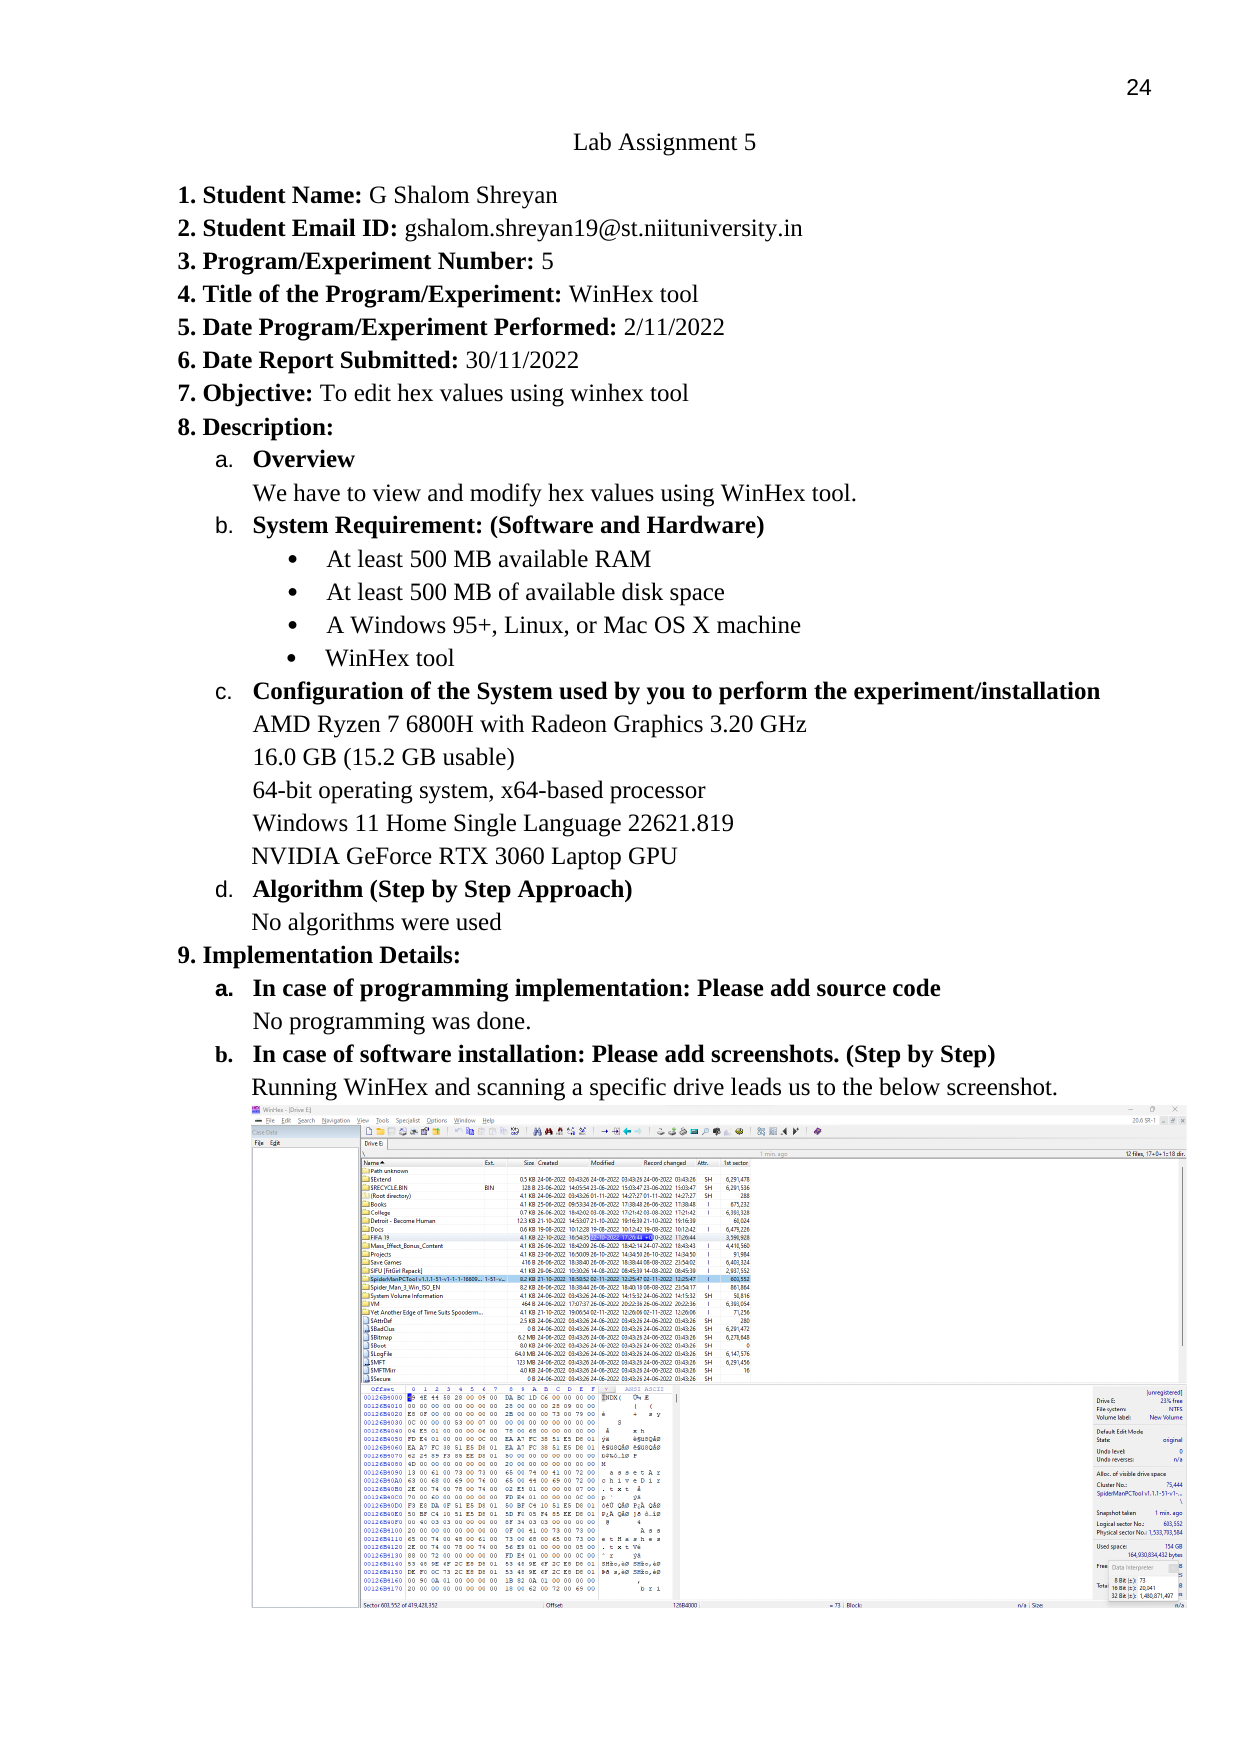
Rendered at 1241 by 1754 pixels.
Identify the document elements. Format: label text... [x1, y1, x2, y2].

list At least 500 MB of available disk space [288, 577, 1152, 605]
list Algorithm (Step by Step Approach) [215, 874, 1152, 903]
text 4. Title of the Program/Experiment: WinHex tool [177, 279, 1152, 308]
text 6. Date Report Submitted: 30/11/2022 [177, 346, 1152, 374]
text Running WinHex and scanning a specific drive leads us to the below screenshot. [251, 1072, 1152, 1101]
text Windows 11 Home Single Language 22621.819 [252, 808, 1152, 837]
text 9. Implementation Details: [177, 940, 1152, 969]
list In case of programming implementation: Please add source code [215, 973, 1152, 1002]
text We have to view and modify hex values using WinHex tool. [252, 478, 1152, 506]
list A Windows 95+, Linux, or Mac OS X machine [288, 610, 1152, 638]
list Configuration of the System used by you to perform the experiment/installation [215, 676, 1152, 704]
text 7. Objective: To edit hex values using winhex tool [177, 378, 1152, 407]
text 64-bit operating system, x64-based processor [252, 775, 1152, 803]
list In case of software installation: Please add screenshots. (Step by Step) [215, 1039, 1152, 1068]
list Overview [215, 444, 1152, 473]
picture [251, 1105, 1187, 1608]
list System Requirement: (Software and Hardware) [215, 511, 1152, 539]
text 5. Date Program/Experiment Performed: 2/11/2022 [177, 312, 1152, 341]
text 2. Student Email ID: gshalom.shreyan19@st.niituniversity.in [177, 213, 1152, 242]
text NVIDIA GeForce RTX 3060 Laptop GPU [177, 841, 1152, 869]
text AMD Ryzen 7 6800H with Radeon Graphics 3.20 GHz [252, 709, 1152, 737]
text No programming was done. [252, 1006, 1152, 1035]
text 16.0 GB (15.2 GB usable) [252, 742, 1152, 771]
list At least 500 MB available RAM [288, 544, 1152, 572]
text 3. Program/Experiment Number: 5 [177, 246, 1152, 275]
text No algorithms were used [177, 907, 1152, 936]
text 8. Description: [177, 412, 1152, 440]
text Lab Assignment 5 [177, 127, 1152, 155]
text 1. Student Name: G Shalom Shreyan [177, 180, 1152, 209]
list WinHex tool [287, 643, 1152, 671]
